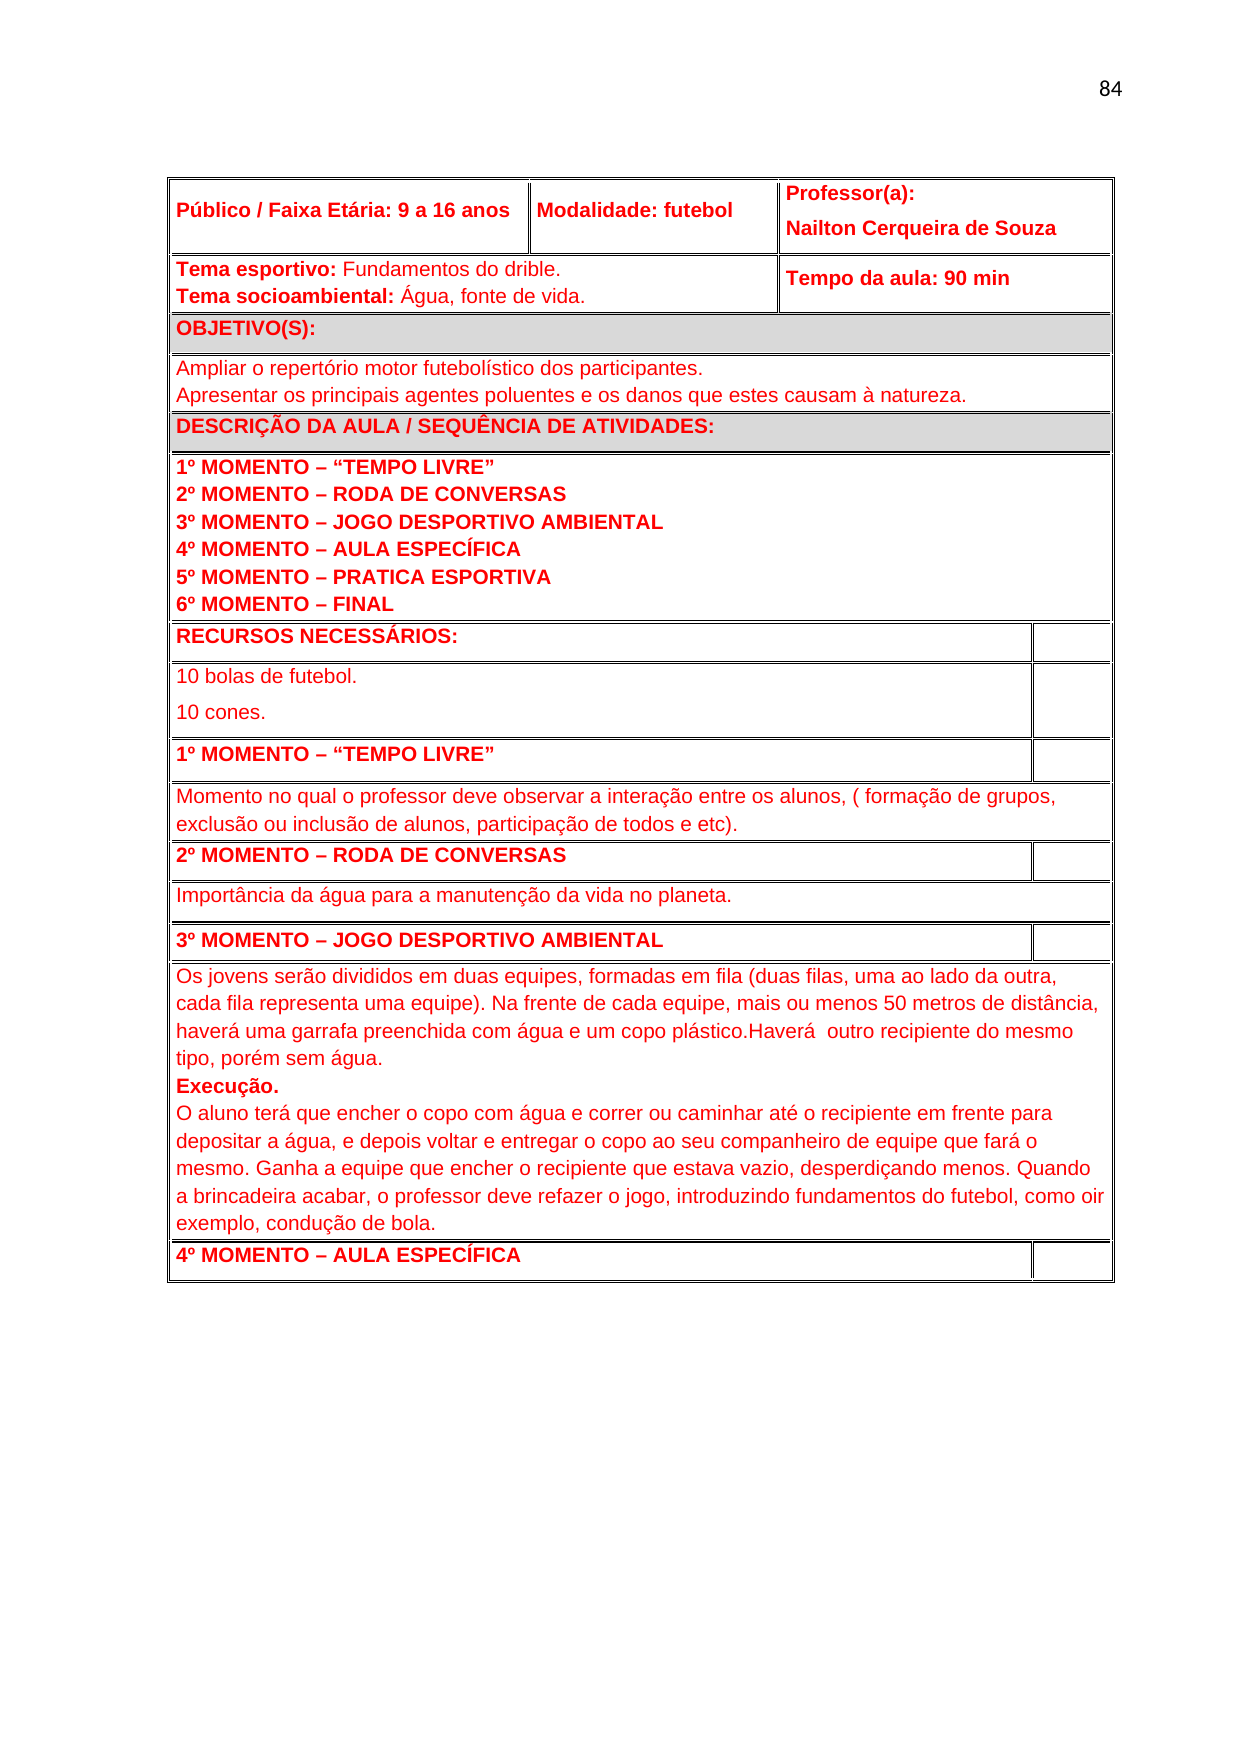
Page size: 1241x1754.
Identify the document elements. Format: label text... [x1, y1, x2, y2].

table_cell [1034, 840, 1112, 880]
table_cell Os jovens serão divididos em duas equipes, formadas em fila (duas filas, uma ao lado da outra, cada fila representa uma equipe). Na frente de cada equipe, mais ou menos 50 metros de distância, haverá uma garrafa preenchida com água e um copo plástico.Haverá outro recipiente do mesmo tipo, porém sem água. Execução. O aluno terá que encher o copo com água e correr ou caminhar até o recipiente em frente para depositar a água, e depois voltar e entregar o copo ao seu companheiro de equipe que fará o mesmo. Ganha a equipe que encher o recipiente que estava vazio, desperdiçando menos. Quando a brincadeira acabar, o professor deve refazer o jogo, introduzindo fundamentos do futebol, como oir exemplo, condução de bola. [169, 960, 1113, 1239]
table_cell Momento no qual o professor deve observar a interação entre os alunos, ( formação de grupos, exclusão ou inclusão de alunos, participação de todos e etc). [169, 781, 1113, 840]
table_cell RECURSOS NECESSÁRIOS: [169, 620, 1033, 661]
table_cell [1033, 1239, 1113, 1279]
table_cell 1º MOMENTO – “TEMPO LIVRE” 2º MOMENTO – RODA DE CONVERSAS 3º MOMENTO – JOGO DESPORTIVO AMBIENTAL 4º MOMENTO – AULA ESPECÍFICA 5º MOMENTO – PRATICA ESPORTIVA 6º MOMENTO – FINAL [170, 451, 1112, 620]
table_cell Tema esportivo: Fundamentos do drible. Tema socioambiental: Água, fonte de vida. [169, 253, 778, 312]
table_cell [1034, 737, 1112, 781]
table_cell 4º MOMENTO – AULA ESPECÍFICA [169, 1239, 1033, 1279]
table_header Professor(a): Nailton Cerqueira de Souza [778, 180, 1112, 253]
table_cell Ampliar o repertório motor futebolístico dos participantes. Apresentar os principais agentes poluentes e os danos que estes causam à natureza. [170, 353, 1112, 411]
table_cell 2º MOMENTO – RODA DE CONVERSAS [170, 840, 1031, 880]
table_cell [1034, 661, 1112, 737]
table_cell 3º MOMENTO – JOGO DESPORTIVO AMBIENTAL [170, 921, 1031, 960]
table_cell 1º MOMENTO – “TEMPO LIVRE” [170, 737, 1031, 781]
table_cell [1034, 921, 1112, 960]
table_cell Tempo da aula: 90 min [778, 253, 1113, 312]
table_cell Importância da água para a manutenção da vida no planeta. [169, 880, 1113, 921]
table_cell OBJETIVO(S): [169, 312, 1113, 352]
table_cell [1033, 620, 1113, 661]
table_cell 10 bolas de futebol. 10 cones. [170, 661, 1031, 737]
table_cell DESCRIÇÃO DA AULA / SEQUÊNCIA DE ATIVIDADES: [169, 411, 1113, 451]
table_header Público / Faixa Etária: 9 a 16 anos [170, 180, 529, 253]
table_header Modalidade: futebol [529, 180, 778, 253]
